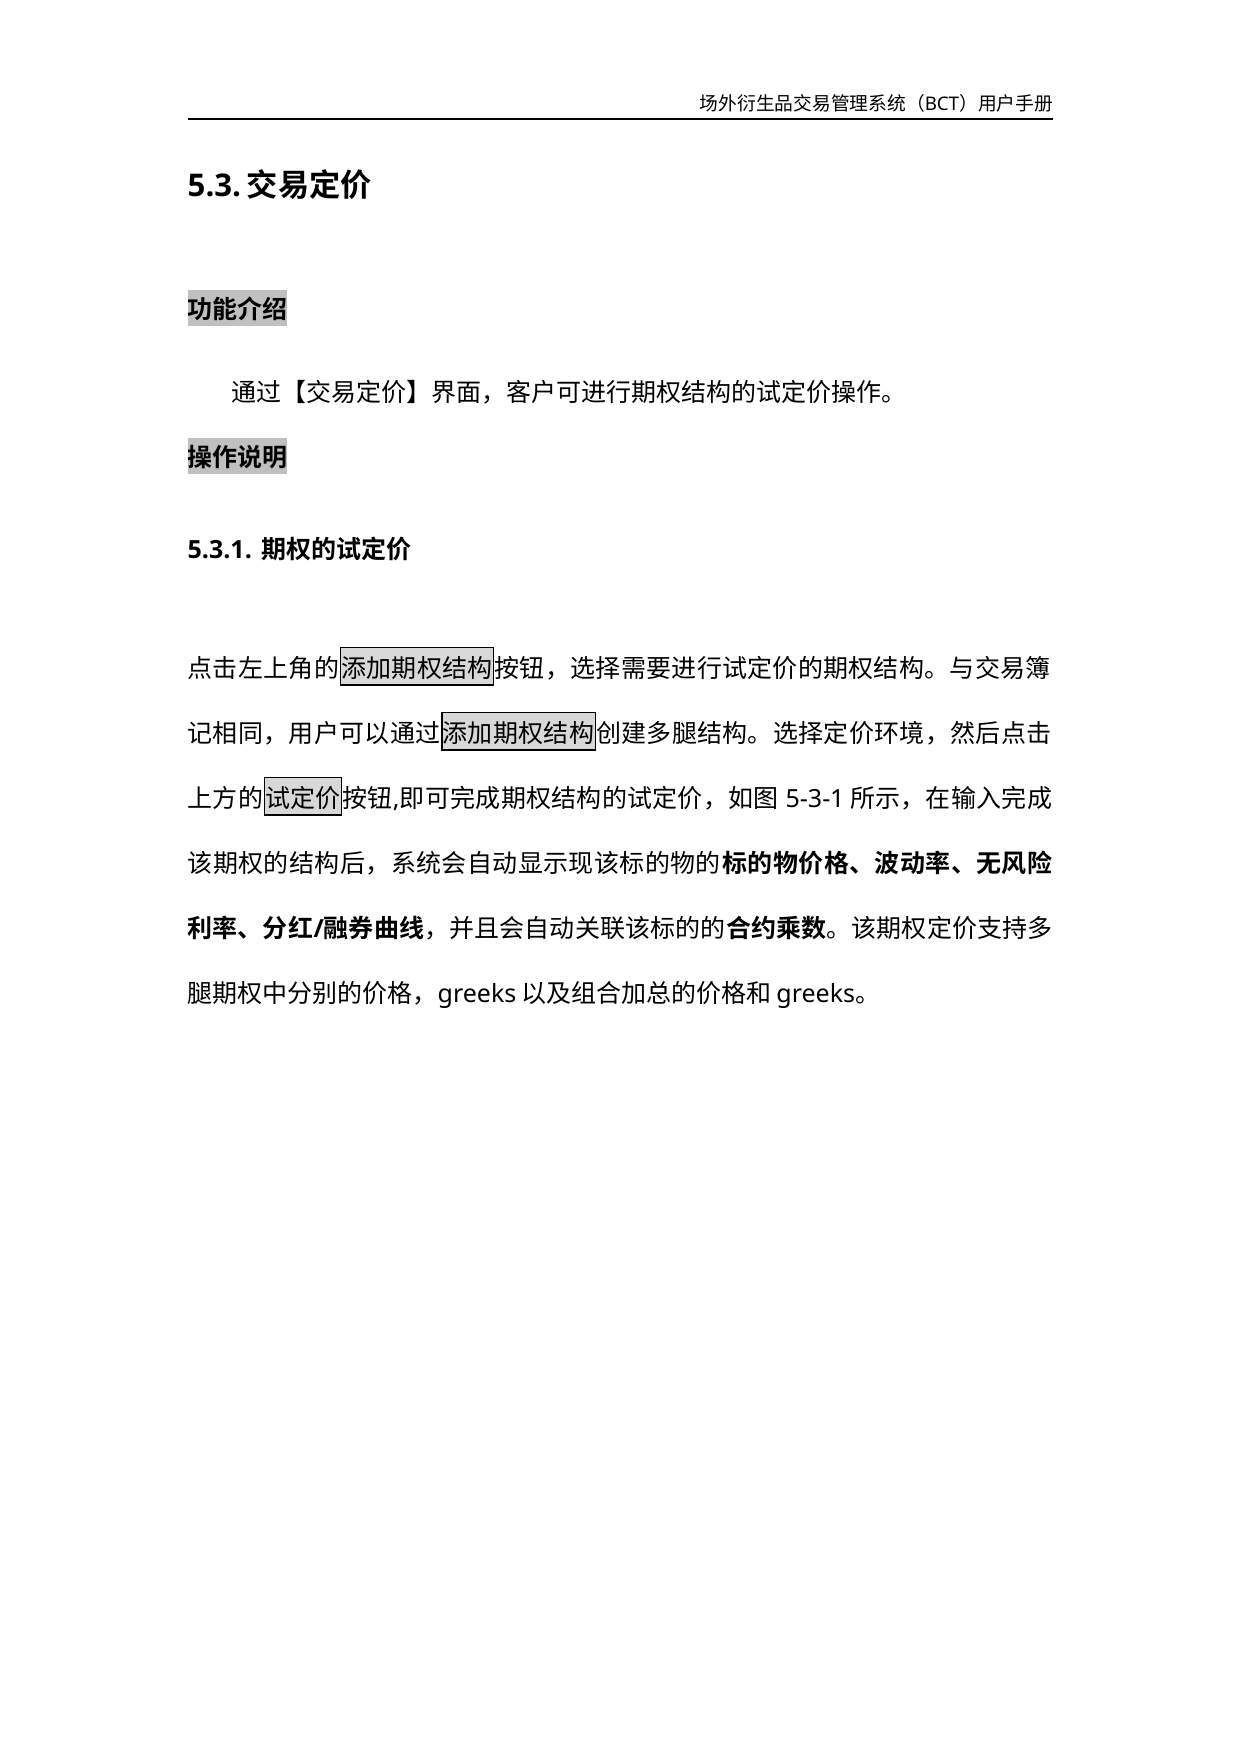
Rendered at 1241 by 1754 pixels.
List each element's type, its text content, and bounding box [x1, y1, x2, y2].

subtitle 期权的试定价 [187, 515, 1053, 580]
text 点击左上角的添加期权结构按钮，选择需要进行试定价的期权结构。与交易簿记相同，用户可以通过添加期权结构创建多腿结构。选择定价环境，然后点击上方的试定价按钮,即可完成期权结构的试定价，如图5-3-1所示，在输入完成该期权的结构后，系统会自动显示现该标的物的标的物价格、波动率、无风险利率、分红/融券曲线，并且会自动关联该标的的合约乘数。该期权定价支持多腿期权中分别的价格，greeks以及组合加总的价格和greeks。 [187, 634, 1053, 1024]
text 通过【交易定价】界面，客户可进行期权结构的试定价操作。 [187, 358, 1053, 423]
subtitle 交易定价 [187, 150, 1053, 215]
text 操作说明 [187, 423, 1053, 488]
text 功能介绍 [187, 275, 1053, 340]
